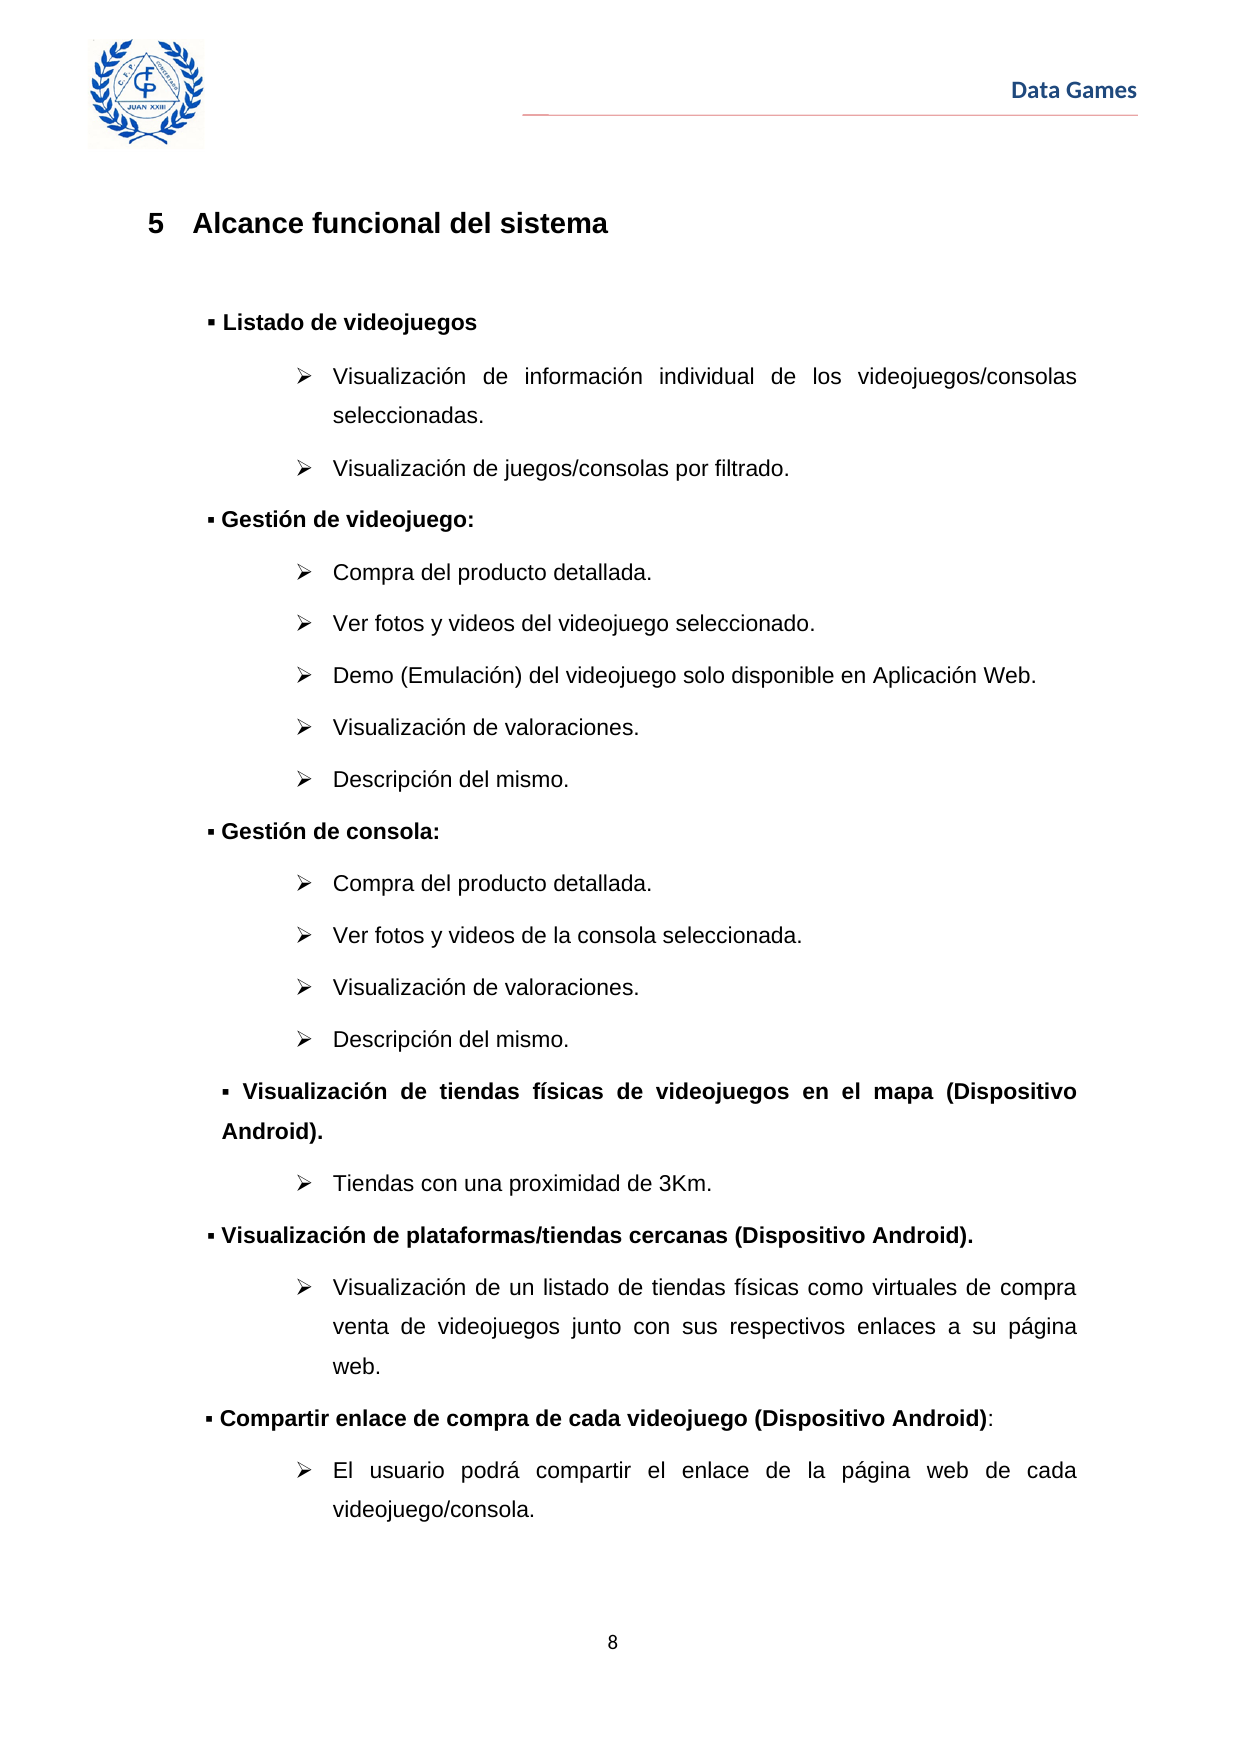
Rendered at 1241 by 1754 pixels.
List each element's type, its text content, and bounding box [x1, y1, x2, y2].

list Visualización de información individual de los videojuegos/consolas seleccionadas. [295, 363, 1078, 429]
list Tiendas con una proximidad de 3Km. [295, 1170, 1078, 1196]
text ▪ Gestión de videojuego: [148, 506, 1078, 533]
list El usuario podrá compartir el enlace de la página web de cada videojuego/consola. [295, 1457, 1078, 1522]
subtitle Alcance funcional del sistema [148, 206, 1078, 239]
text ▪ Gestión de consola: [148, 818, 1078, 845]
text ▪ Visualización de plataformas/tiendas cercanas (Dispositivo Android). [148, 1222, 1078, 1248]
list Visualización de valoraciones. [295, 974, 1078, 1001]
list Ver fotos y videos del videojuego seleccionado. [295, 610, 1078, 637]
list Visualización de un listado de tiendas físicas como virtuales de compra venta de videojuegos junto con sus respectivos enlaces a su página web. [295, 1274, 1078, 1379]
text ▪ Listado de videojuegos [148, 307, 1078, 336]
picture [87, 39, 206, 152]
list Ver fotos y videos de la consola seleccionada. [295, 922, 1078, 949]
list Descripción del mismo. [295, 1026, 1078, 1053]
list Compra del producto detallada. [295, 558, 1078, 585]
list Visualización de valoraciones. [295, 714, 1078, 741]
list Compra del producto detallada. [295, 870, 1078, 897]
list Demo (Emulación) del videojuego solo disponible en Aplicación Web. [295, 662, 1078, 689]
list Descripción del mismo. [295, 766, 1078, 793]
text ▪ Visualización de tiendas físicas de videojuegos en el mapa (Dispositivo Android). [221, 1078, 1078, 1144]
list Visualización de juegos/consolas por filtrado. [295, 454, 1078, 481]
text ▪ Compartir enlace de compra de cada videojuego (Dispositivo Android): [148, 1404, 1078, 1431]
